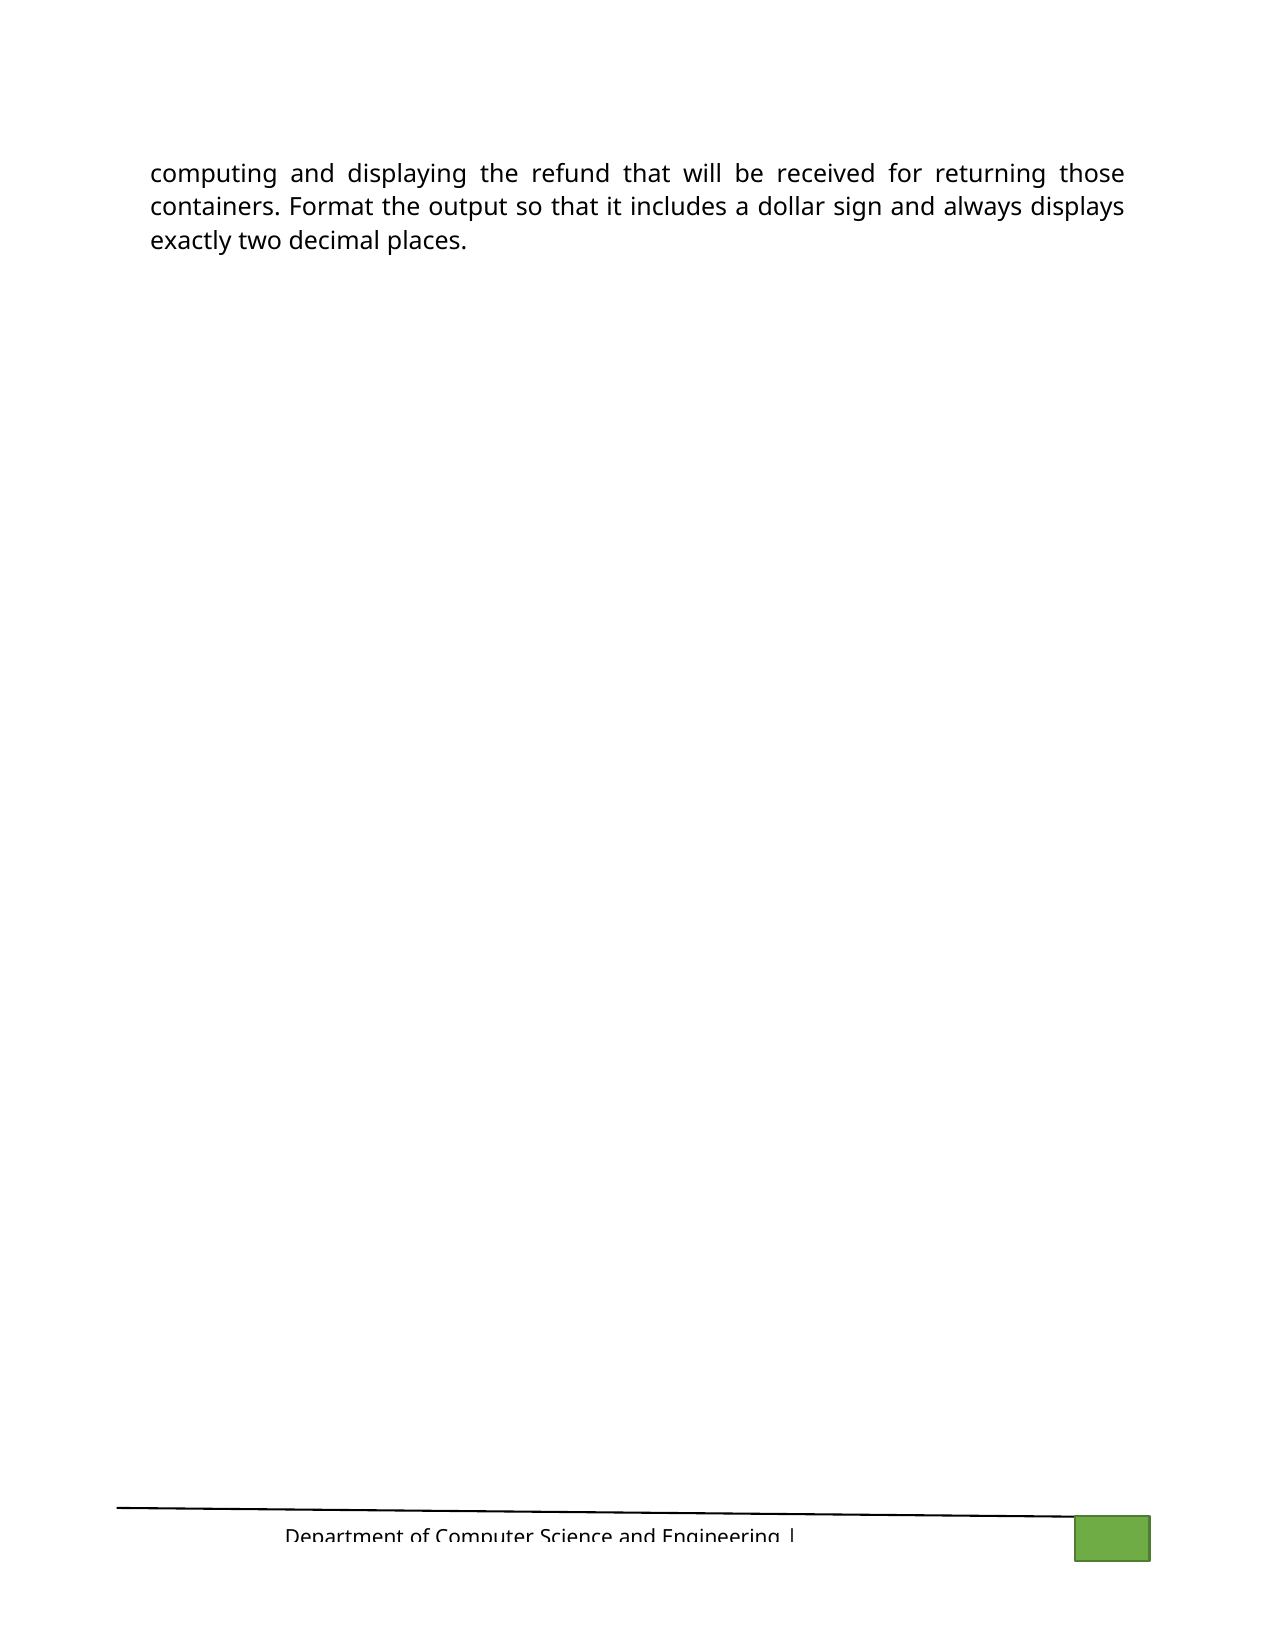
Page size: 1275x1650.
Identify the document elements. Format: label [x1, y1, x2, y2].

text [150, 156, 1125, 256]
